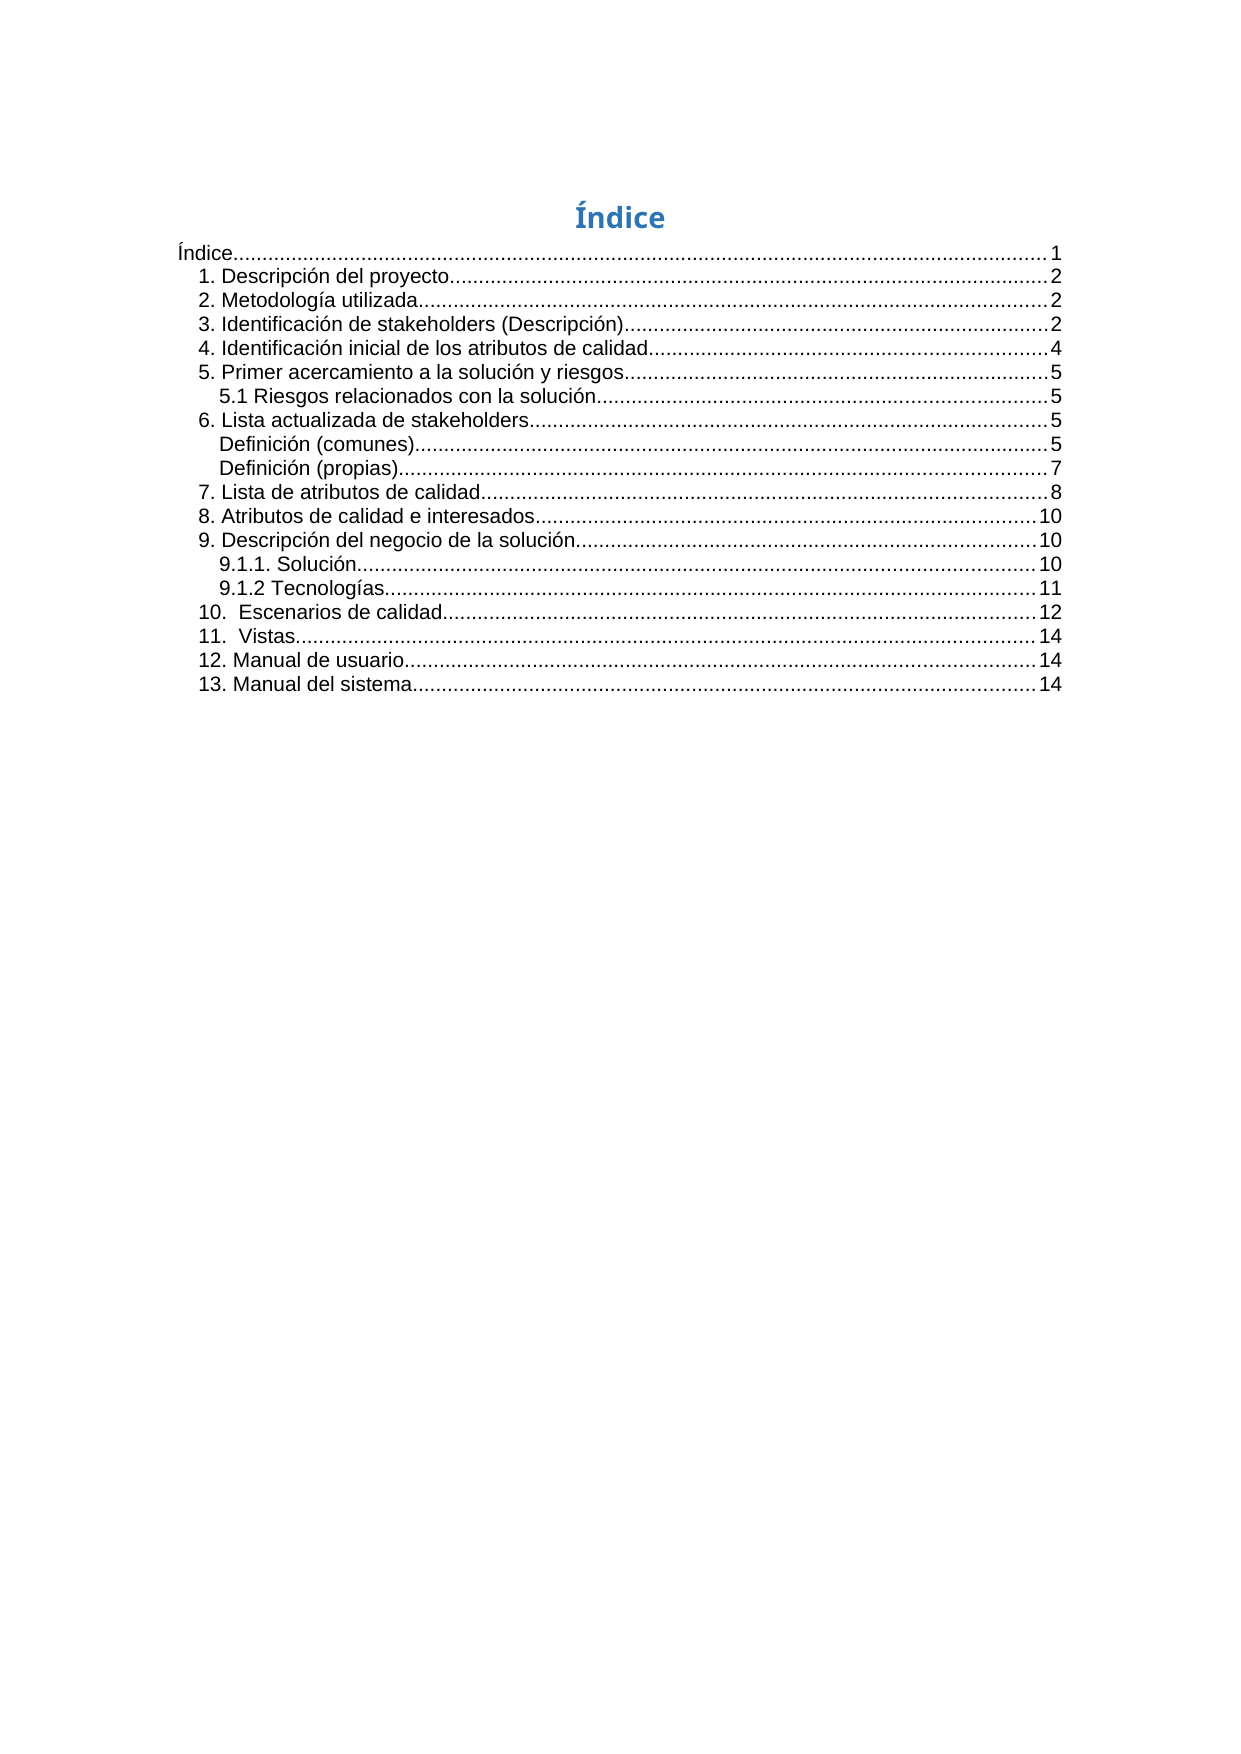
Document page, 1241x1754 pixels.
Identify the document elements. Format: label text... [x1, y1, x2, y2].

text 13. Manual del sistema 14 [198, 672, 1063, 696]
text 7. Lista de atributos de calidad 8 [198, 480, 1063, 504]
text 9.1.2 Tecnologías 11 [219, 576, 1063, 600]
text 8. Atributos de calidad e interesados 10 [198, 504, 1063, 528]
text 4. Identificación inicial de los atributos de calidad 4 [198, 336, 1063, 360]
text 11. Vistas 14 [198, 624, 1063, 648]
text Definición (comunes) 5 [219, 432, 1063, 456]
text 3. Identificación de stakeholders (Descripción) 2 [198, 312, 1063, 336]
text 12. Manual de usuario 14 [198, 648, 1063, 672]
text 6. Lista actualizada de stakeholders 5 [198, 408, 1063, 432]
subtitle Índice [177, 198, 1063, 237]
text 9.1.1. Solución 10 [219, 552, 1063, 576]
text Definición (propias) 7 [219, 456, 1063, 480]
text 10. Escenarios de calidad 12 [198, 600, 1063, 624]
text 5. Primer acercamiento a la solución y riesgos 5 [198, 360, 1063, 384]
text 9. Descripción del negocio de la solución. 10 [198, 528, 1063, 552]
text 1. Descripción del proyecto 2 [198, 264, 1063, 288]
text 5.1 Riesgos relacionados con la solución 5 [219, 384, 1063, 408]
text Índice 1 [177, 240, 1063, 264]
text 2. Metodología utilizada 2 [198, 288, 1063, 312]
